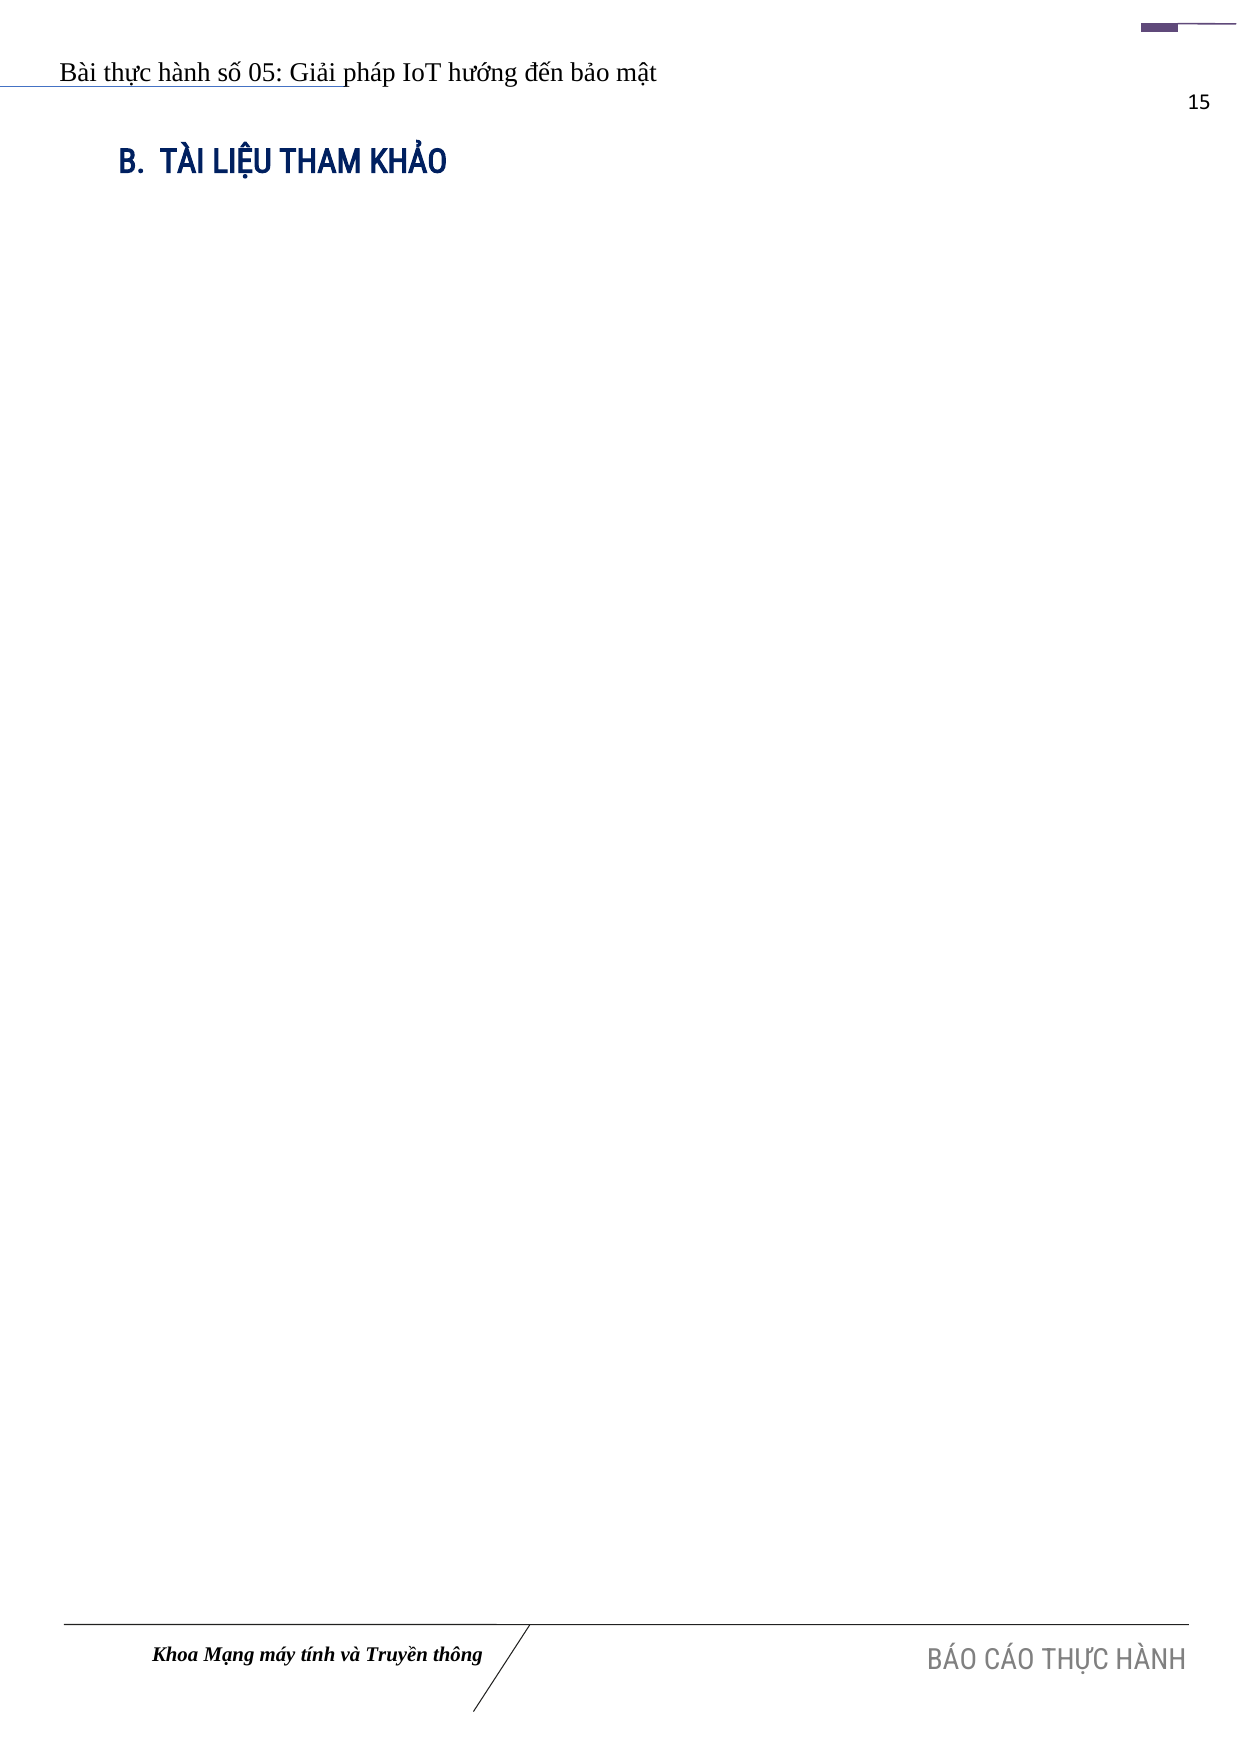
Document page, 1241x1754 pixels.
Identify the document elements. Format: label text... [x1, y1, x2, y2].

subtitle TÀI LIỆU THAM KHẢO [118, 141, 1122, 181]
